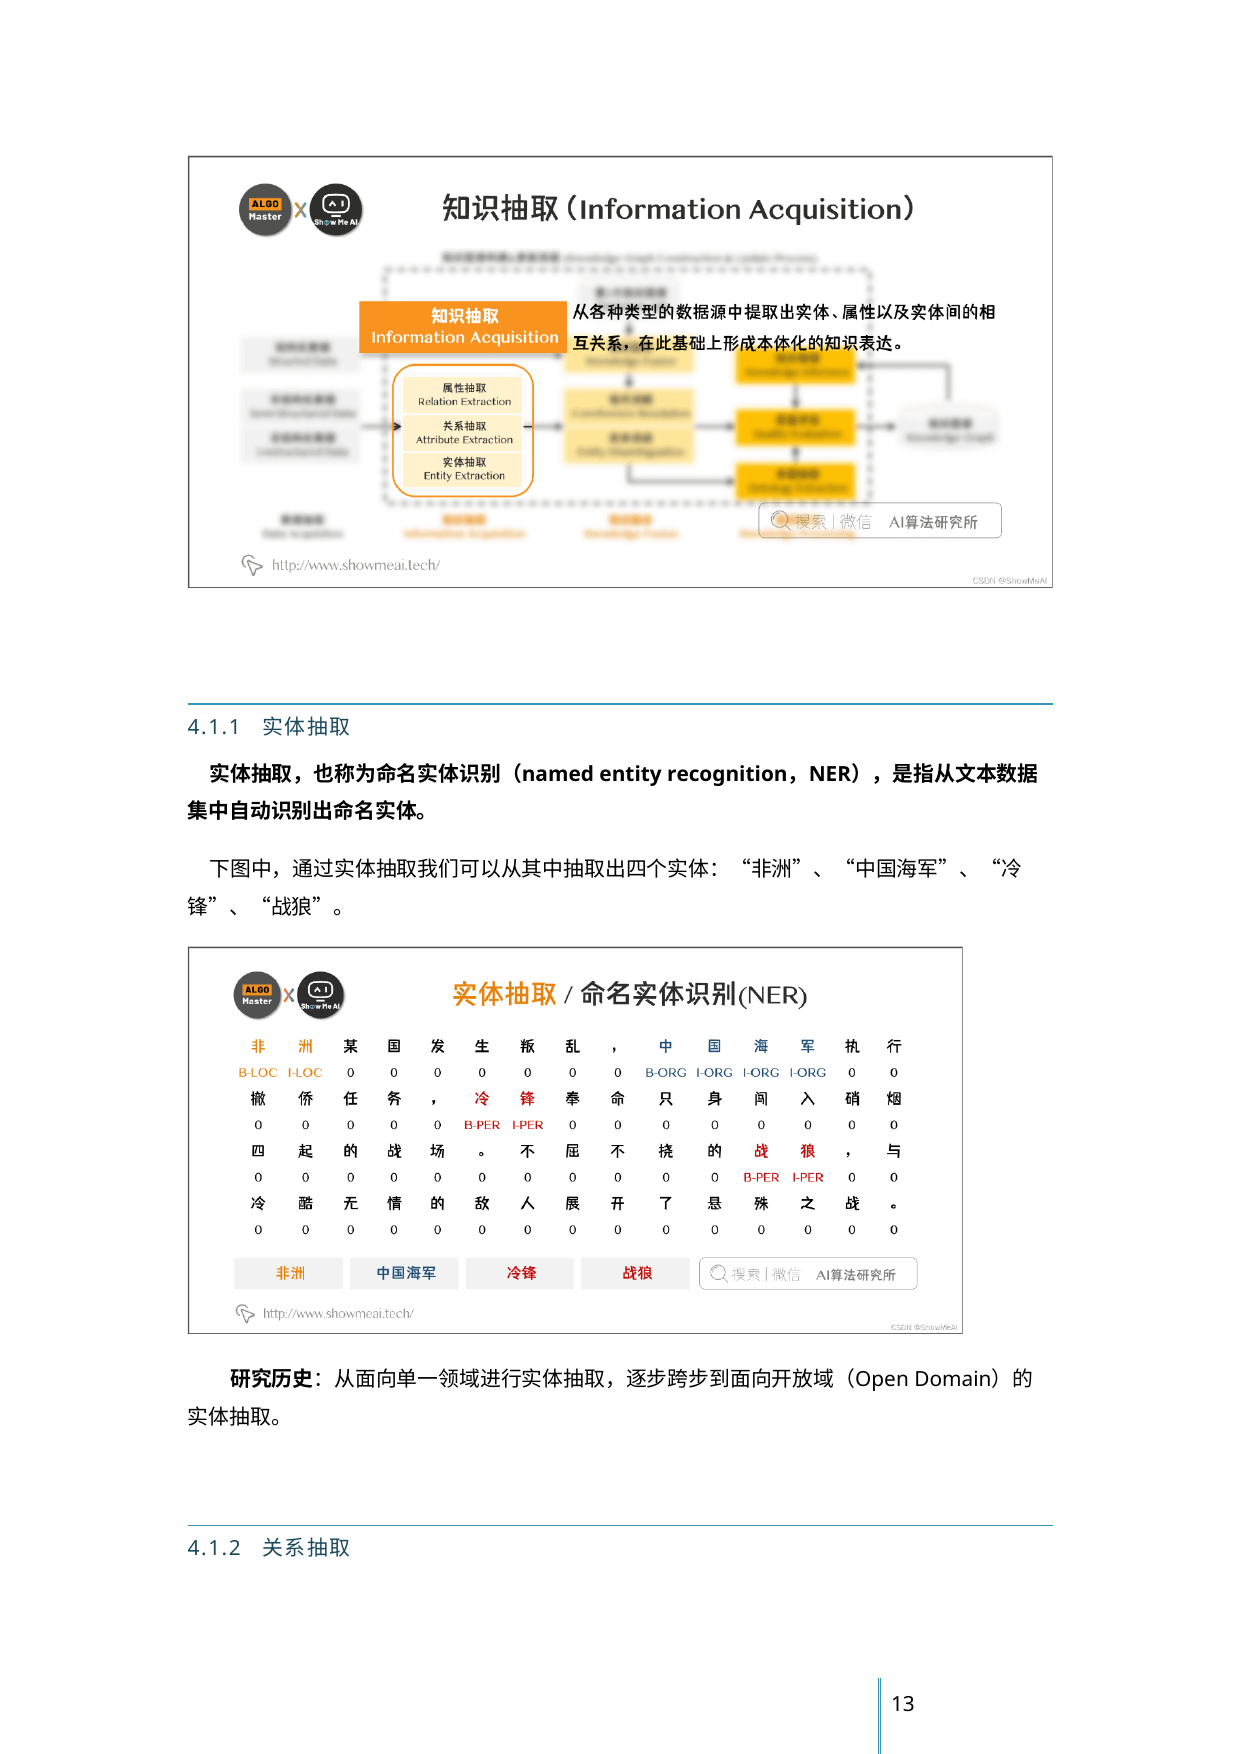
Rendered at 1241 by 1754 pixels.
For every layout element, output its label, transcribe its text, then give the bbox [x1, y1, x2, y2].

text 研究历史：从面向单一领域进行实体抽取，逐步跨步到面向开放域（Open Domain）的实体抽取。 [187, 1362, 1053, 1431]
text 下图中，通过实体抽取我们可以从其中抽取出四个实体：“非洲”、“中国海军”、“冷锋”、“战狼”。 [187, 851, 1053, 921]
subtitle 关系抽取 [187, 1526, 1053, 1563]
text 实体抽取，也称为命名实体识别（named entity recognition，NER），是指从文本数据集中自动识别出命名实体。 [187, 756, 1053, 826]
picture [187, 155, 1053, 588]
subtitle 实体抽取 [187, 704, 1053, 741]
picture [187, 946, 963, 1334]
